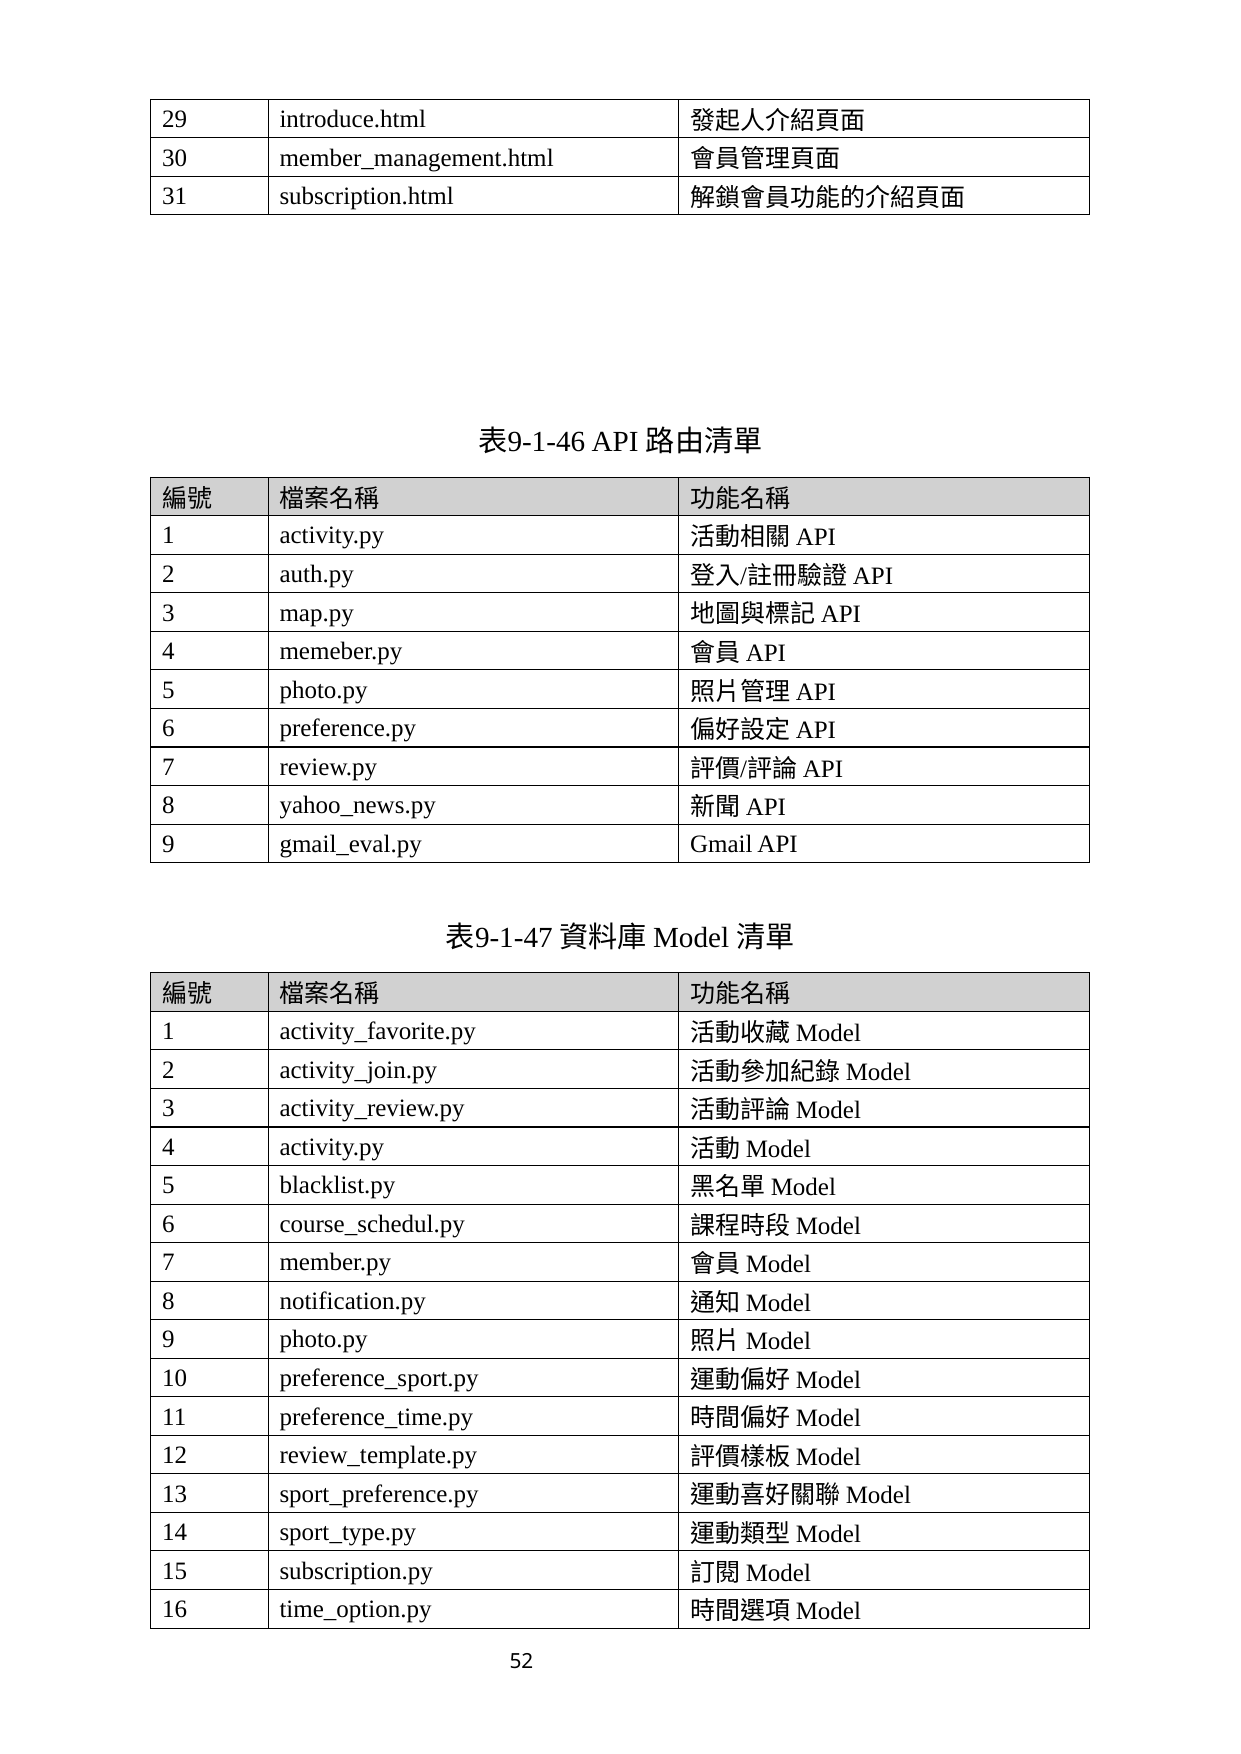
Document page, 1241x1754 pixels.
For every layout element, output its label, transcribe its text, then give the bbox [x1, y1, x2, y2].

table_cell yahoo_news.py [269, 786, 678, 823]
table_cell member_management.html [269, 138, 678, 176]
table_cell 運動類型 Model [679, 1513, 1089, 1550]
table_cell 12 [151, 1436, 268, 1473]
table_cell 11 [151, 1397, 268, 1435]
table_cell 10 [151, 1359, 268, 1396]
table_cell 2 [151, 1050, 268, 1088]
table_header 檔案名稱 [269, 973, 678, 1011]
table_cell 解鎖會員功能的介紹頁面 [679, 177, 1089, 214]
table_cell subscription.html [269, 177, 678, 214]
table_cell introduce.html [269, 100, 678, 137]
table_cell preference_sport.py [269, 1359, 678, 1396]
table_cell activity.py [269, 516, 678, 554]
table_cell sport_preference.py [269, 1474, 678, 1512]
table_cell 6 [151, 709, 268, 746]
table_cell activity_join.py [269, 1050, 678, 1088]
table_cell notification.py [269, 1282, 678, 1319]
table_cell 3 [151, 593, 268, 631]
table_cell preference_time.py [269, 1397, 678, 1435]
table_cell 5 [151, 1166, 268, 1203]
table_cell preference.py [269, 709, 678, 746]
table_cell photo.py [269, 670, 678, 708]
table_cell 4 [151, 1128, 268, 1165]
table_cell 13 [151, 1474, 268, 1512]
table_cell 訂閱 Model [679, 1551, 1089, 1589]
table_cell 6 [151, 1205, 268, 1242]
table_cell member.py [269, 1243, 678, 1281]
table_header 功能名稱 [679, 973, 1089, 1011]
table_cell activity_review.py [269, 1089, 678, 1126]
table_cell 評價/評論 API [679, 748, 1089, 785]
table_cell photo.py [269, 1320, 678, 1358]
table_cell 1 [151, 516, 268, 554]
table_cell 15 [151, 1551, 268, 1589]
table_cell sport_type.py [269, 1513, 678, 1550]
table_cell 會員管理頁面 [679, 138, 1089, 176]
table_cell 新聞 API [679, 786, 1089, 823]
table_cell time_option.py [269, 1590, 678, 1627]
table_cell blacklist.py [269, 1166, 678, 1203]
table_cell 9 [151, 825, 268, 862]
table_cell 活動參加紀錄 Model [679, 1050, 1089, 1088]
table_cell gmail_eval.py [269, 825, 678, 862]
table_cell 7 [151, 1243, 268, 1281]
table_cell review_template.py [269, 1436, 678, 1473]
table_cell 偏好設定 API [679, 709, 1089, 746]
table_cell 運動偏好 Model [679, 1359, 1089, 1396]
table_cell 8 [151, 786, 268, 823]
table_cell 黑名單 Model [679, 1166, 1089, 1203]
table_cell Gmail API [679, 825, 1089, 862]
table_cell 會員 API [679, 632, 1089, 669]
table_cell 通知 Model [679, 1282, 1089, 1319]
table_header 編號 [151, 478, 268, 515]
table_cell memeber.py [269, 632, 678, 669]
table_cell course_schedul.py [269, 1205, 678, 1242]
table_cell 16 [151, 1590, 268, 1627]
table_cell 7 [151, 748, 268, 785]
table_cell review.py [269, 748, 678, 785]
table_cell 活動收藏 Model [679, 1012, 1089, 1049]
table_cell 評價樣板 Model [679, 1436, 1089, 1473]
table_cell activity_favorite.py [269, 1012, 678, 1049]
table_cell 照片管理 API [679, 670, 1089, 708]
table_cell 照片 Model [679, 1320, 1089, 1358]
table_cell 發起人介紹頁面 [679, 100, 1089, 137]
table_cell 時間偏好 Model [679, 1397, 1089, 1435]
table_cell 5 [151, 670, 268, 708]
table_cell 9 [151, 1320, 268, 1358]
table_cell 運動喜好關聯 Model [679, 1474, 1089, 1512]
table_cell 8 [151, 1282, 268, 1319]
table_cell activity.py [269, 1128, 678, 1165]
table_cell 3 [151, 1089, 268, 1126]
table_cell 31 [151, 177, 268, 214]
table_cell 課程時段 Model [679, 1205, 1089, 1242]
table_cell 4 [151, 632, 268, 669]
table_cell 29 [151, 100, 268, 137]
table_cell 活動評論 Model [679, 1089, 1089, 1126]
table_cell 會員 Model [679, 1243, 1089, 1281]
table_cell 30 [151, 138, 268, 176]
table_header 功能名稱 [679, 478, 1089, 515]
table_cell 1 [151, 1012, 268, 1049]
table_cell 活動 Model [679, 1128, 1089, 1165]
table_cell 2 [151, 555, 268, 592]
table_cell auth.py [269, 555, 678, 592]
table_cell subscription.py [269, 1551, 678, 1589]
table_cell 時間選項 Model [679, 1590, 1089, 1627]
table_header 檔案名稱 [269, 478, 678, 515]
table_cell 14 [151, 1513, 268, 1550]
table_cell 活動相關 API [679, 516, 1089, 554]
table_cell map.py [269, 593, 678, 631]
table_header 編號 [151, 973, 268, 1011]
table_cell 地圖與標記 API [679, 593, 1089, 631]
table_cell 登入/註冊驗證 API [679, 555, 1089, 592]
